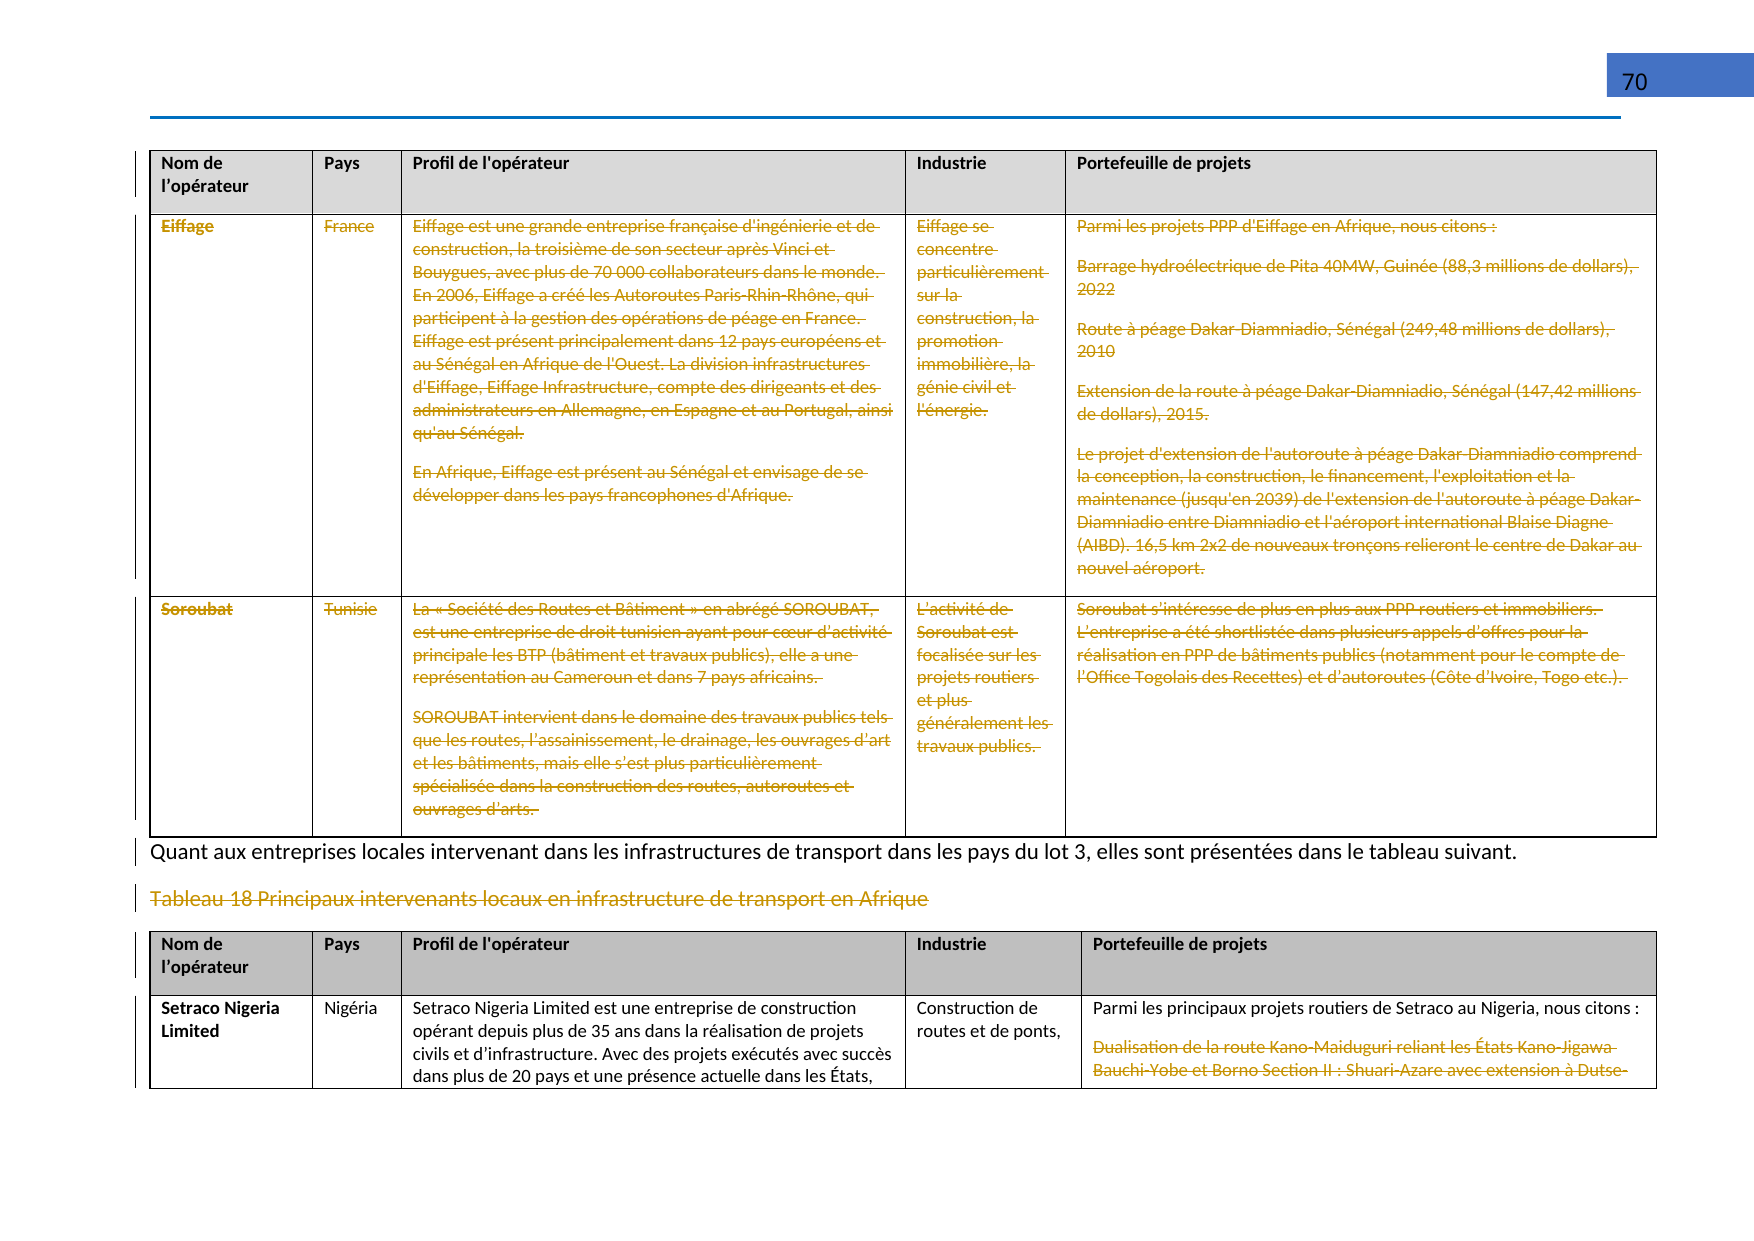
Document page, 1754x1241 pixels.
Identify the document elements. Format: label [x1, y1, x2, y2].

table_cell [402, 597, 905, 836]
table_header [151, 932, 312, 995]
table_header [402, 932, 905, 995]
table_header [402, 151, 905, 213]
table_cell [906, 996, 1081, 1087]
table_cell [402, 996, 905, 1087]
table_cell [313, 597, 401, 836]
table_cell [402, 215, 905, 596]
table_cell [906, 597, 1065, 836]
table_header [906, 932, 1081, 995]
table_header [313, 932, 401, 995]
table_cell [151, 215, 312, 596]
table_cell [151, 597, 312, 836]
table_header [313, 151, 401, 213]
table_cell [1066, 215, 1656, 596]
table_cell [1082, 996, 1656, 1087]
table_cell [313, 215, 401, 596]
table_header [1082, 932, 1656, 995]
table_cell [313, 996, 401, 1087]
table_cell [906, 215, 1065, 596]
table_cell [151, 996, 312, 1087]
table_header [1066, 151, 1656, 213]
table_cell [1066, 597, 1656, 836]
table_header [906, 151, 1065, 213]
table_header [151, 151, 312, 213]
